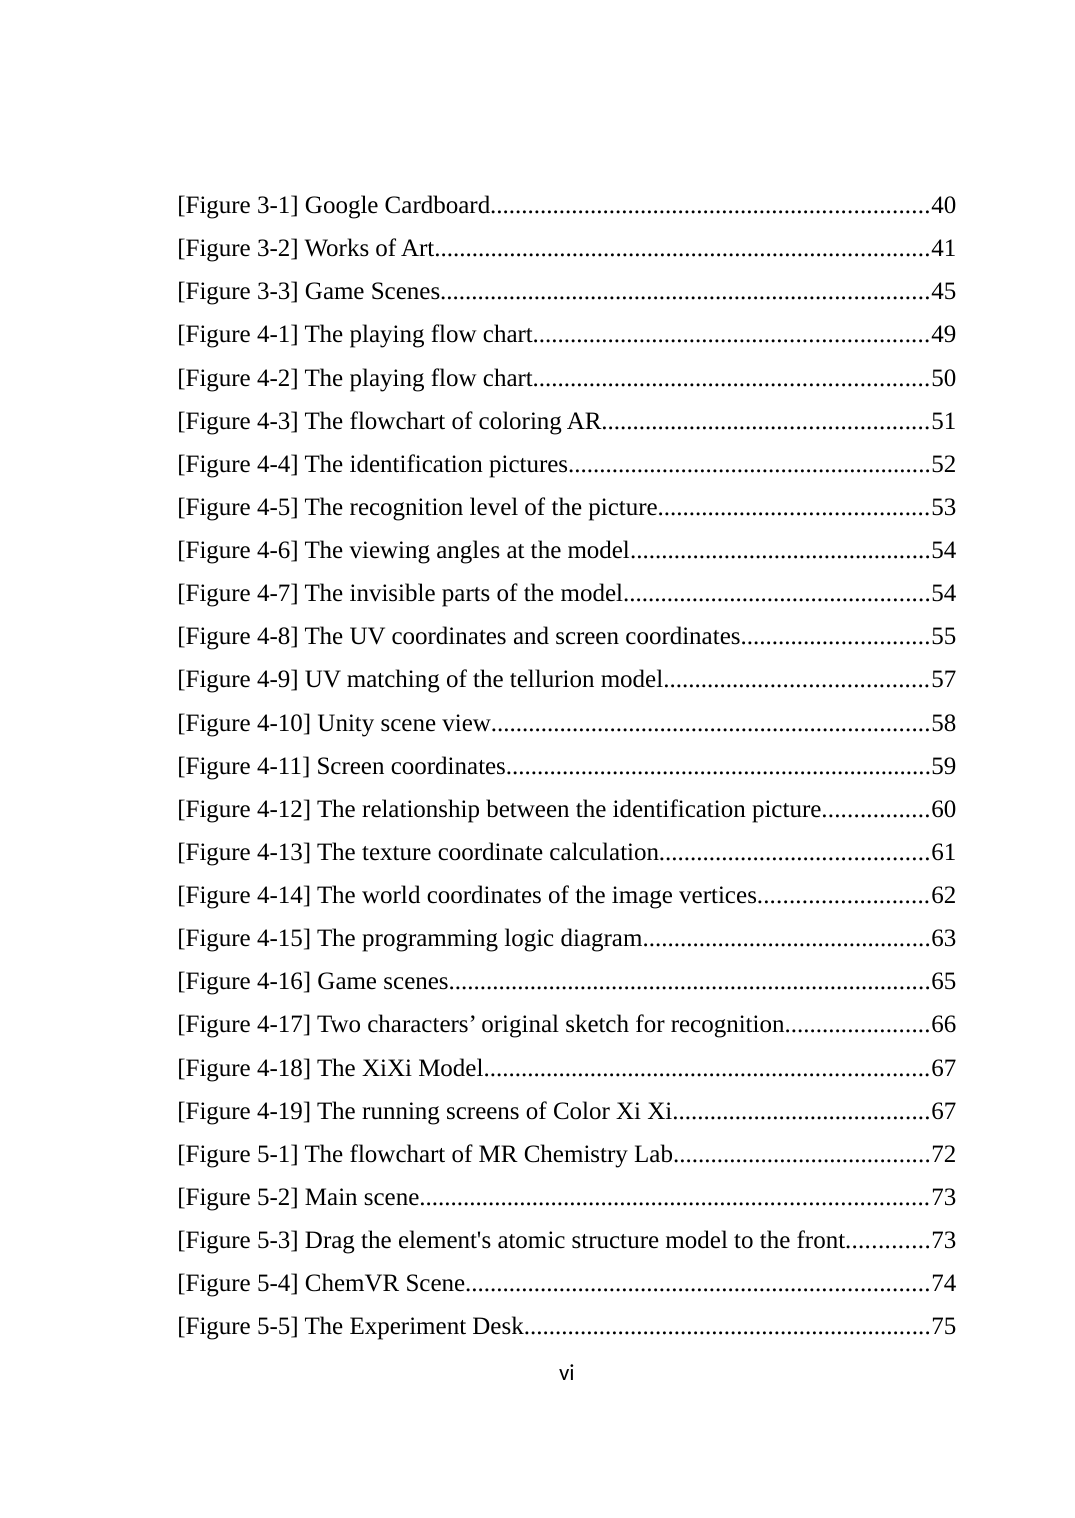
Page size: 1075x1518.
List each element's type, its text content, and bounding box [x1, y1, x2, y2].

text [Figure 5-5] The Experiment Desk 75 [177, 1311, 956, 1340]
text [Figure 4-9] UV matching of the tellurion model 57 [177, 664, 956, 693]
text [Figure 4-6] The viewing angles at the model 54 [177, 535, 956, 564]
text [Figure 4-12] The relationship between the identification picture 60 [177, 794, 956, 823]
text [Figure 3-1] Google Cardboard 40 [177, 190, 956, 219]
text [Figure 3-2] Works of Art 41 [177, 233, 956, 262]
text [Figure 4-11] Screen coordinates 59 [177, 751, 956, 779]
text [Figure 5-1] The flowchart of MR Chemistry Lab 72 [177, 1139, 956, 1168]
text [Figure 4-10] Unity scene view 58 [177, 708, 956, 736]
text [Figure 4-1] The playing flow chart 49 [177, 319, 956, 348]
text [Figure 3-3] Game Scenes 45 [177, 276, 956, 305]
text [Figure 4-18] The XiXi Model 67 [177, 1053, 956, 1081]
text [Figure 4-3] The flowchart of coloring AR 51 [177, 406, 956, 434]
text [Figure 5-4] ChemVR Scene 74 [177, 1268, 956, 1297]
text [Figure 5-3] Drag the element's atomic structure model to the front 73 [177, 1225, 956, 1254]
text [Figure 4-14] The world coordinates of the image vertices 62 [177, 880, 956, 909]
text [Figure 4-15] The programming logic diagram 63 [177, 923, 956, 952]
text [Figure 4-17] Two characters’ original sketch for recognition 66 [177, 1009, 956, 1038]
text [Figure 5-2] Main scene 73 [177, 1182, 956, 1211]
text [Figure 4-19] The running screens of Color Xi Xi 67 [177, 1096, 956, 1124]
text [Figure 4-7] The invisible parts of the model 54 [177, 578, 956, 607]
text [Figure 4-2] The playing flow chart 50 [177, 363, 956, 391]
text [Figure 4-13] The texture coordinate calculation 61 [177, 837, 956, 866]
text [Figure 4-5] The recognition level of the picture 53 [177, 492, 956, 521]
text [Figure 4-8] The UV coordinates and screen coordinates 55 [177, 621, 956, 650]
text [Figure 4-16] Game scenes 65 [177, 966, 956, 995]
text [Figure 4-4] The identification pictures 52 [177, 449, 956, 478]
